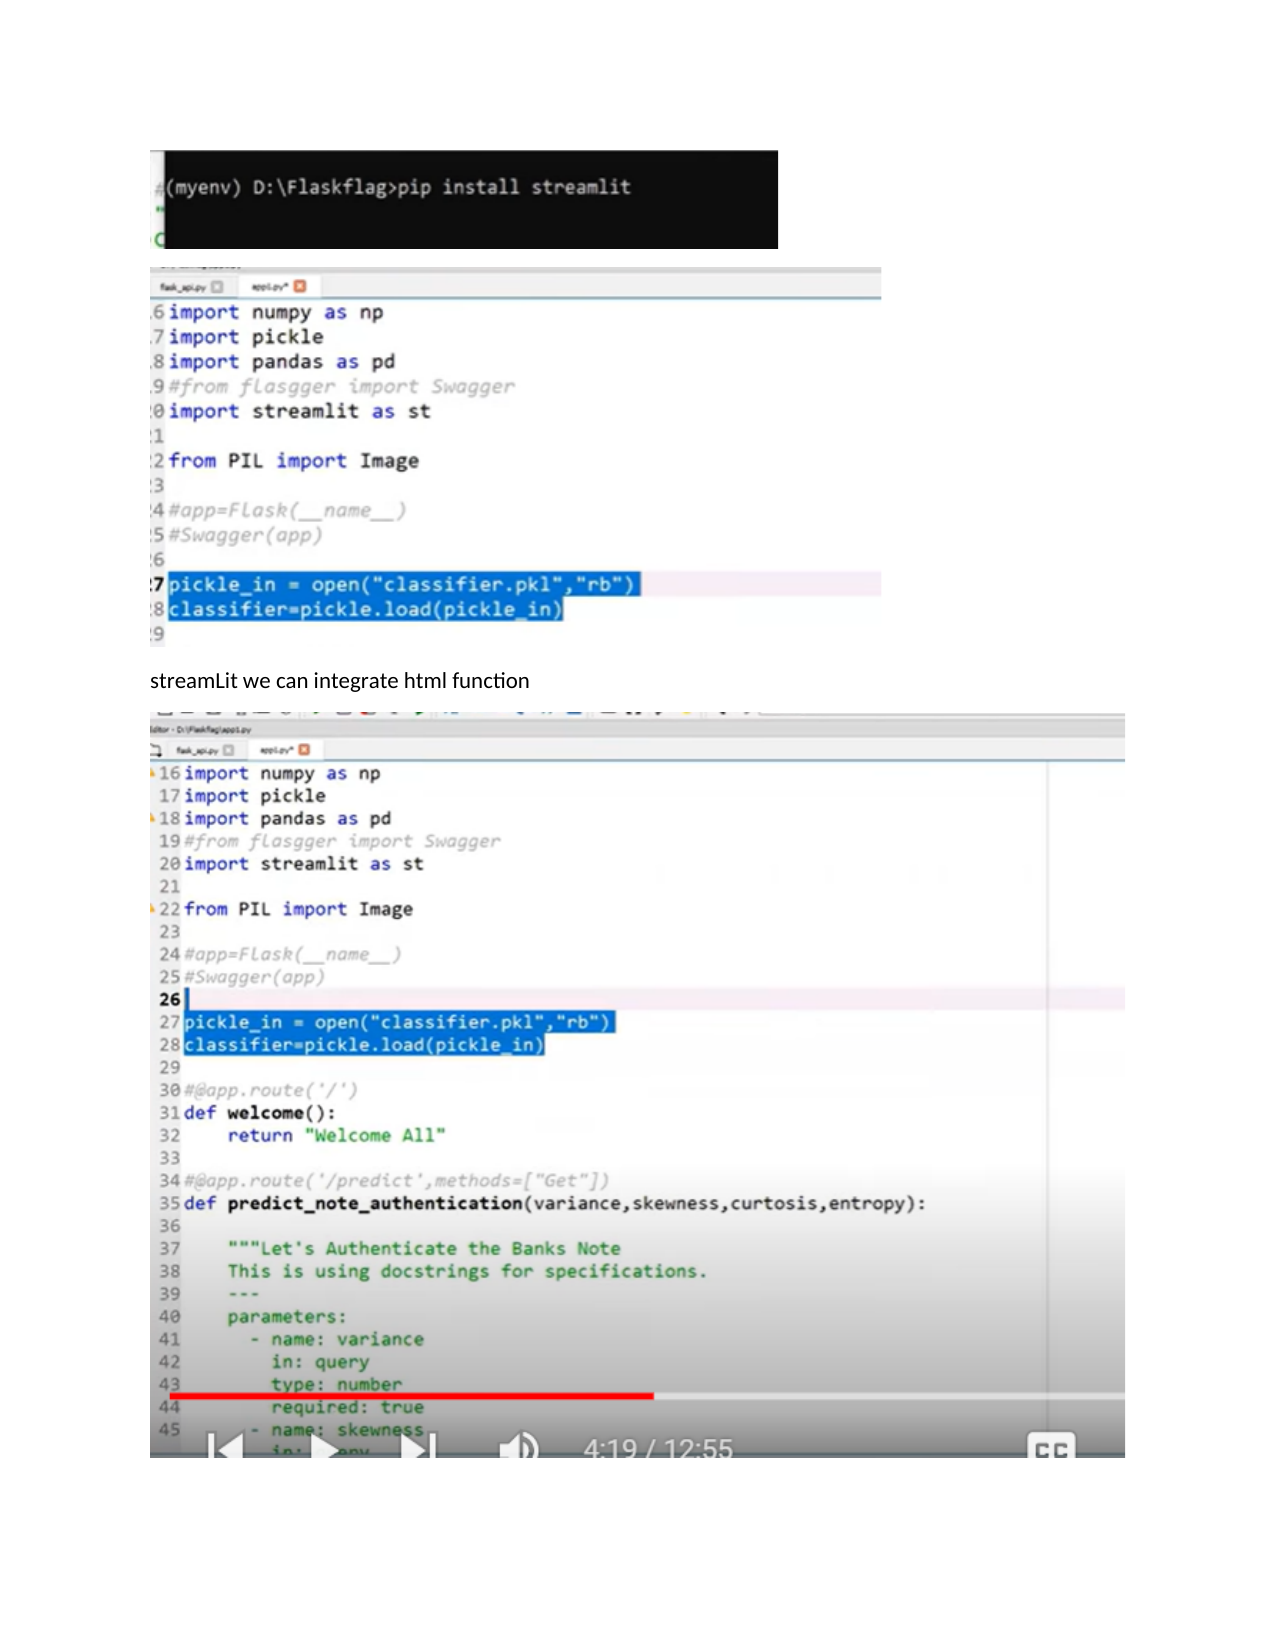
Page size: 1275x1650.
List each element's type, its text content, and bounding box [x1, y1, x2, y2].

text streamLit we can integrate html function [150, 666, 1125, 694]
picture [150, 712, 1125, 1458]
picture [150, 267, 882, 647]
picture [150, 150, 779, 249]
